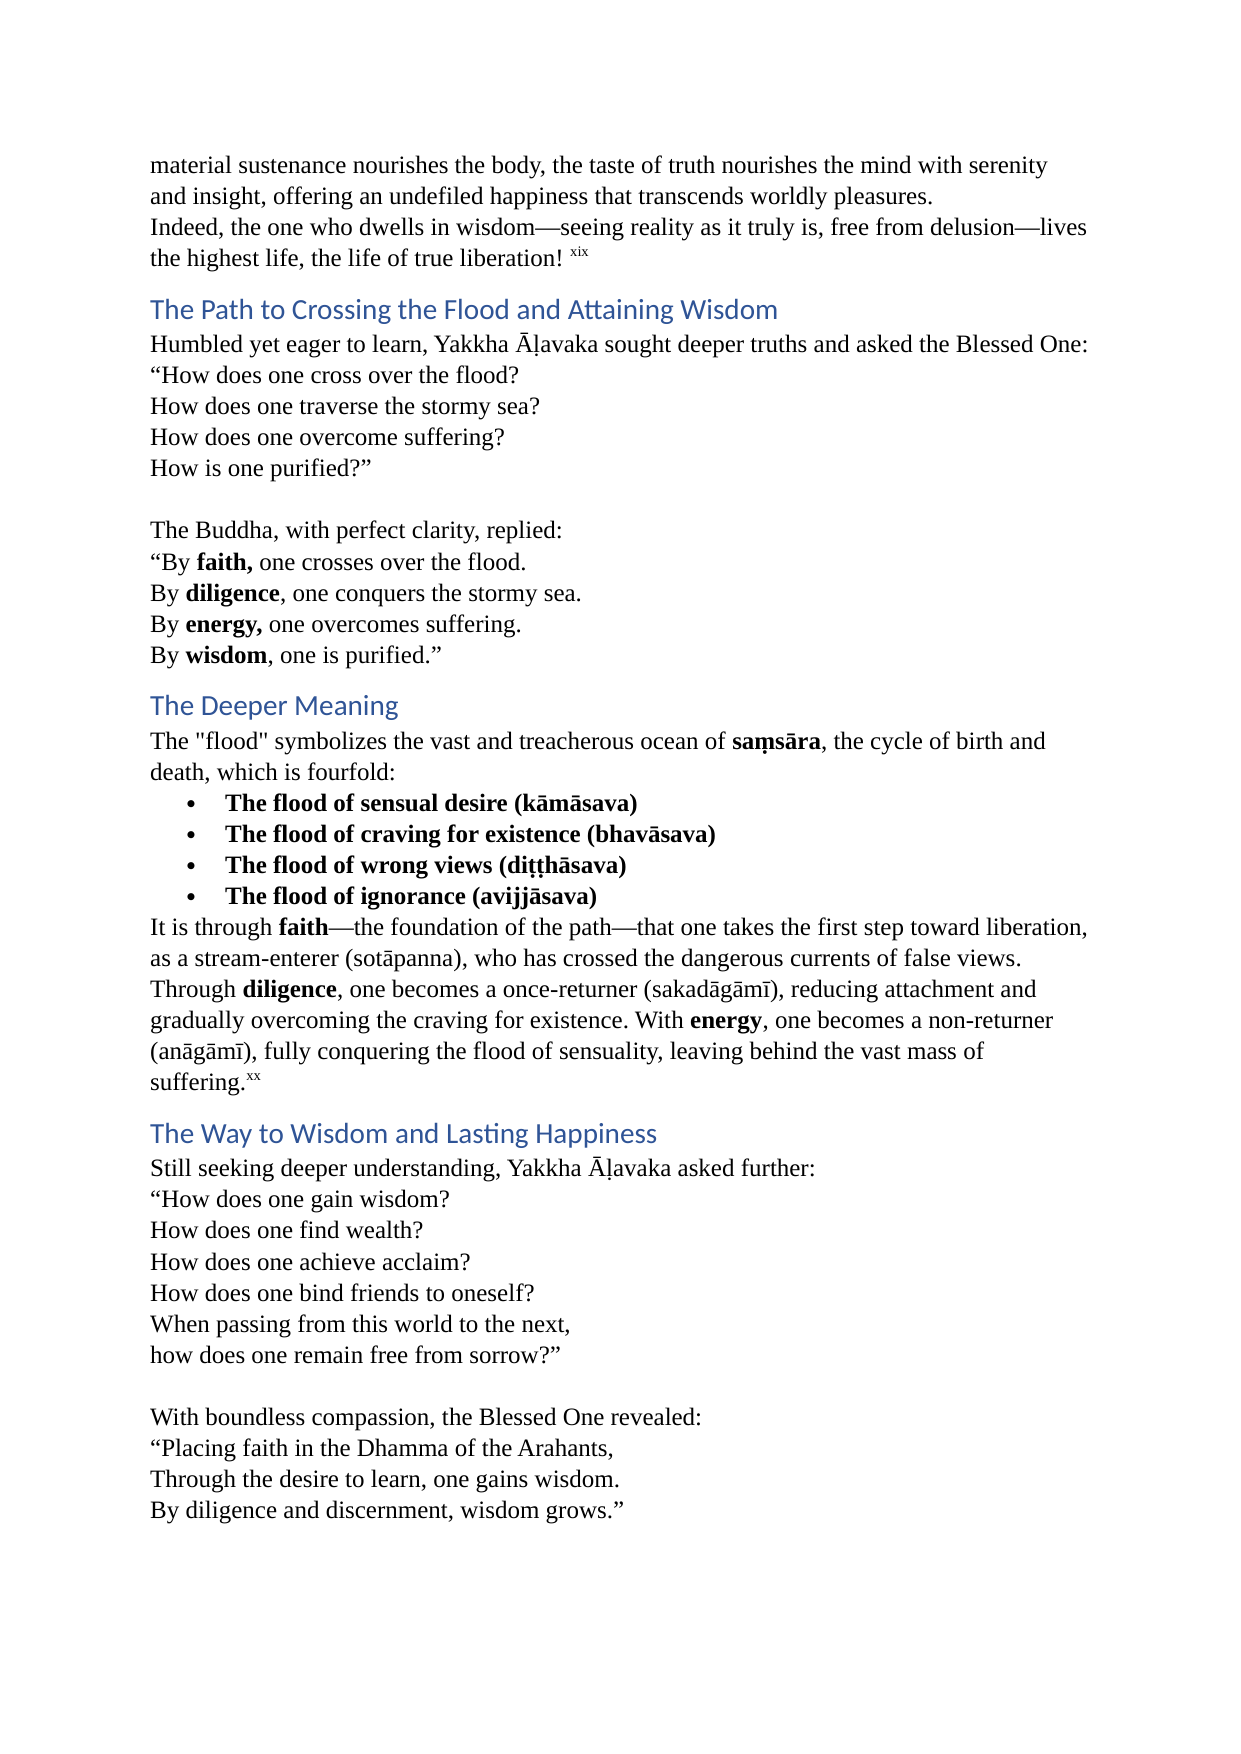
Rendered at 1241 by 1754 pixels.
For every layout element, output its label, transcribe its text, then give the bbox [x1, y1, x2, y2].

list The flood of sensual desire (kāmāsava) [187, 788, 1090, 817]
text Through diligence, one becomes a once-returner (sakadāgāmī), reducing attachment and gradually overcoming the craving for existence. With energy, one becomes a non-returner (anāgāmī), fully conquering the flood of sensuality, leaving behind the vast mass of suffering. [150, 974, 1090, 1096]
list The flood of wrong views (diṭṭhāsava) [187, 850, 1090, 879]
text “Placing faith in the Dhamma of the Arahants, Through the desire to learn, one gains wisdom. By diligence and discernment, wisdom grows.” [150, 1433, 1090, 1524]
text how does one remain free from sorrow?” [150, 1340, 1090, 1368]
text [150, 150, 1090, 210]
text Humbled yet eager to learn, Yakkha Āḷavaka sought deeper truths and asked the Blessed One: [150, 329, 1090, 358]
text The Buddha, with perfect clarity, replied: [150, 516, 1090, 544]
text “By faith, one crosses over the flood. By diligence, one conquers the stormy sea. By energy, one overcomes suffering. By wisdom, one is purified.” [150, 547, 1090, 668]
subtitle The Deeper Meaning [150, 687, 1090, 723]
subtitle The Path to Crossing the Flood and Attaining Wisdom [150, 291, 1090, 326]
text With boundless compassion, the Blessed One revealed: [150, 1402, 1090, 1431]
text The "flood" symbolizes the vast and treacherous ocean of saṃsāra, the cycle of birth and death, which is fourfold: [150, 726, 1090, 786]
text “How does one gain wisdom? How does one find wealth? How does one achieve acclaim? How does one bind friends to oneself? When passing from this world to the next, [150, 1184, 1090, 1337]
text Still seeking deeper understanding, Yakkha Āḷavaka asked further: [150, 1153, 1090, 1182]
subtitle The Way to Wisdom and Lasting Happiness [150, 1115, 1090, 1151]
list The flood of ignorance (avijjāsava) [187, 881, 1090, 910]
text “How does one cross over the flood? How does one traverse the stormy sea? How does one overcome suffering? How is one purified?” [150, 360, 1090, 482]
list The flood of craving for existence (bhavāsava) [187, 819, 1090, 848]
text It is through faith—the foundation of the path—that one takes the first step toward liberation, as a stream-enterer (sotāpanna), who has crossed the dangerous currents of false views. [150, 912, 1090, 972]
text Indeed, the one who dwells in wisdom—seeing reality as it truly is, free from delusion—lives the highest life, the life of true liberation! [150, 212, 1090, 272]
